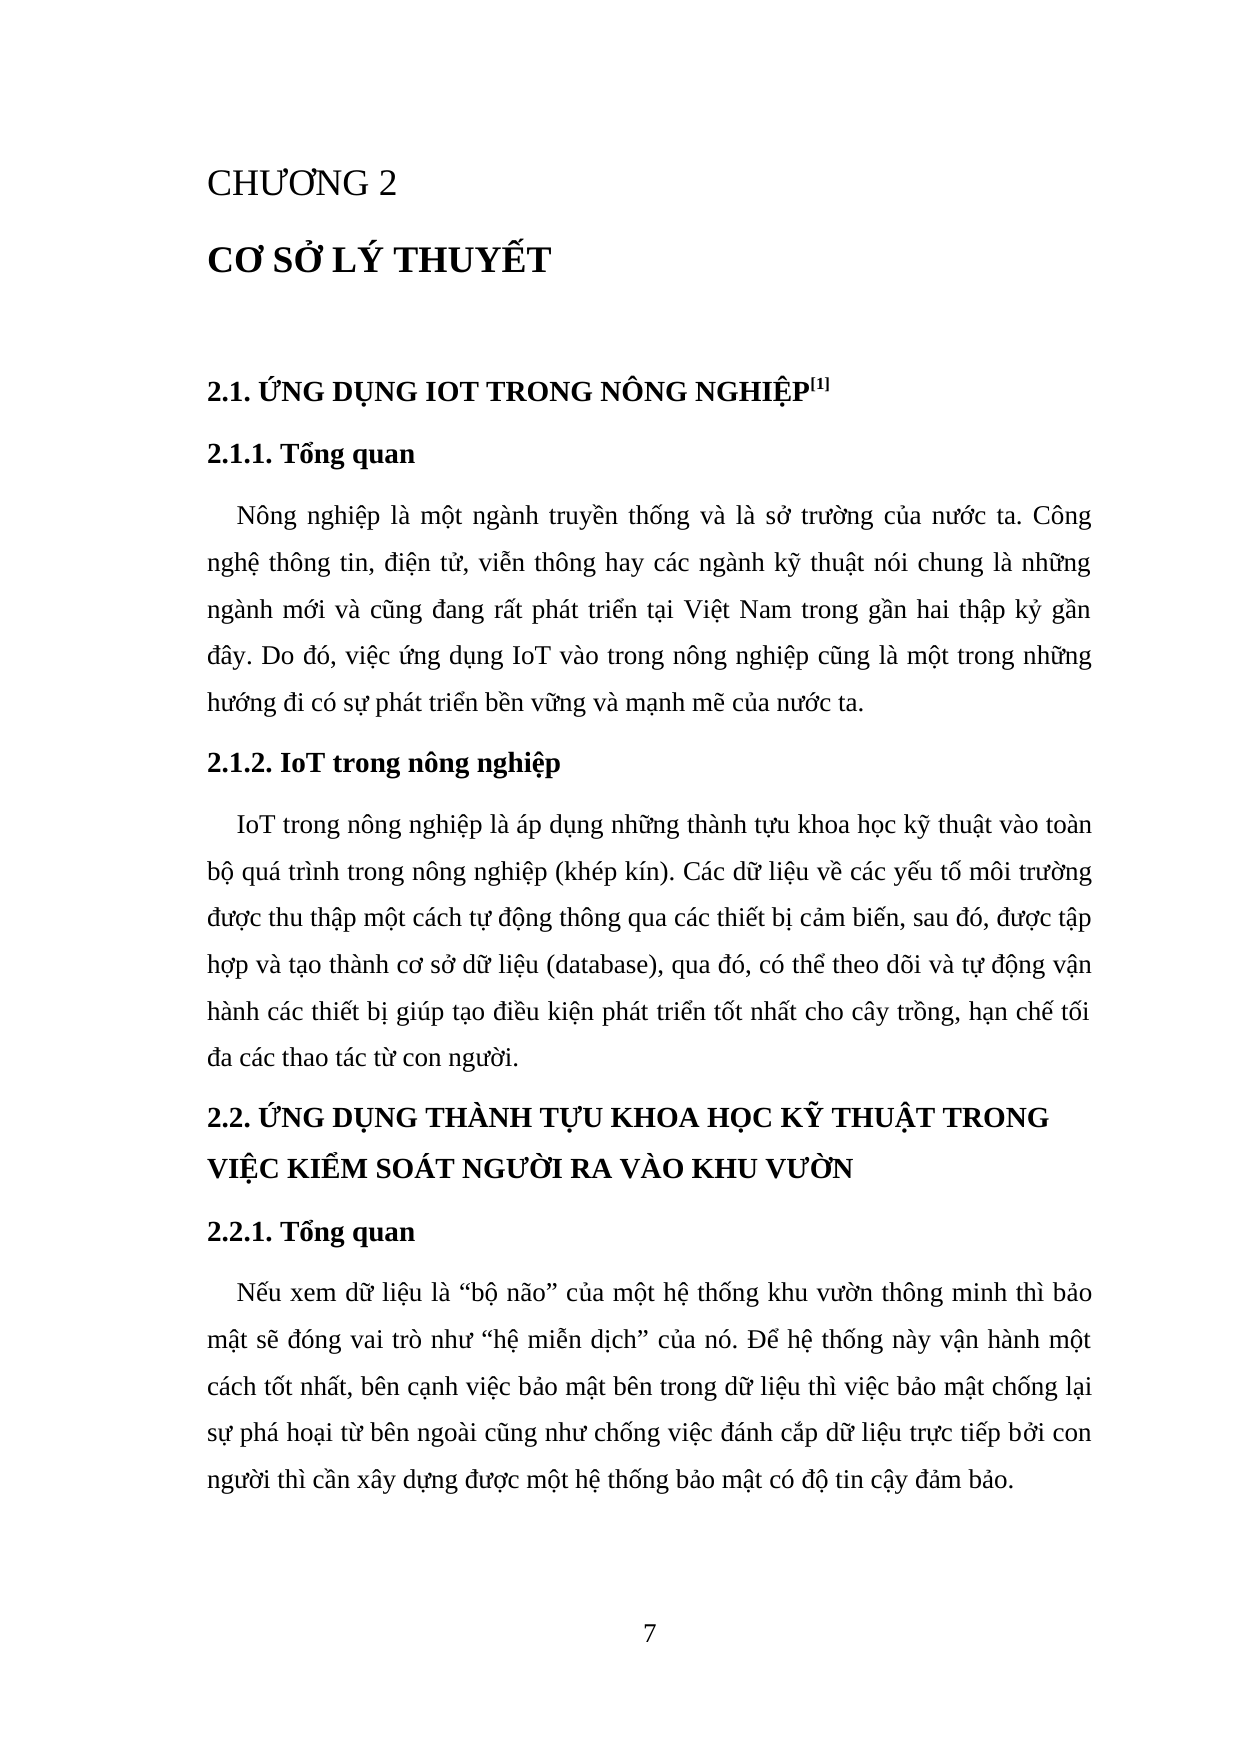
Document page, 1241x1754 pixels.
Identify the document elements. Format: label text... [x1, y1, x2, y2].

text 2.2.1. Tổng quan [207, 1214, 1092, 1247]
text Nông nghiệp là một ngành truyền thống và là sở trường của nước ta. Công nghệ thông tin, điện tử, viễn thông hay các ngành kỹ thuật nói chung là những ngành mới và cũng đang rất phát triển tại Việt Nam trong gần hai thập kỷ gần đây. Do đó, việc ứng dụng IoT vào trong nông nghiệp cũng là một trong những hướng đi có sự phát triển bền vững và mạnh mẽ của nước ta. [207, 499, 1092, 717]
text 2.1.1. Tổng quan [207, 437, 1092, 470]
text 2.1. ỨNG DỤNG IOT TRONG NÔNG NGHIỆP[1] [207, 374, 1092, 407]
text CƠ SỞ LÝ THUYẾT [207, 237, 1092, 281]
text 2.1.2. IoT trong nông nghiệp [207, 745, 1092, 779]
text CHƯƠNG 2 [207, 160, 1092, 203]
text 2.2. ỨNG DỤNG THÀNH TỰU KHOA HỌC KỸ THUẬT TRONG VIỆC KIỂM SOÁT NGƯỜI RA VÀO KHU VƯỜN [207, 1101, 1092, 1184]
text Nếu xem dữ liệu là “bộ não” của một hệ thống khu vườn thông minh thì bảo mật sẽ đóng vai trò như “hệ miễn dịch” của nó. Để hệ thống này vận hành một cách tốt nhất, bên cạnh việc bảo mật bên trong dữ liệu thì việc bảo mật chống lại sự phá hoại từ bên ngoài cũng như chống việc đánh cắp dữ liệu trực tiếp bởi con người thì cần xây dựng được một hệ thống bảo mật có độ tin cậy đảm bảo. [207, 1276, 1092, 1494]
text IoT trong nông nghiệp là áp dụng những thành tựu khoa học kỹ thuật vào toàn bộ quá trình trong nông nghiệp (khép kín). Các dữ liệu về các yếu tố môi trường được thu thập một cách tự động thông qua các thiết bị cảm biến, sau đó, được tập hợp và tạo thành cơ sở dữ liệu (database), qua đó, có thể theo dõi và tự động vận hành các thiết bị giúp tạo điều kiện phát triển tốt nhất cho cây trồng, hạn chế tối đa các thao tác từ con người. [207, 808, 1092, 1072]
